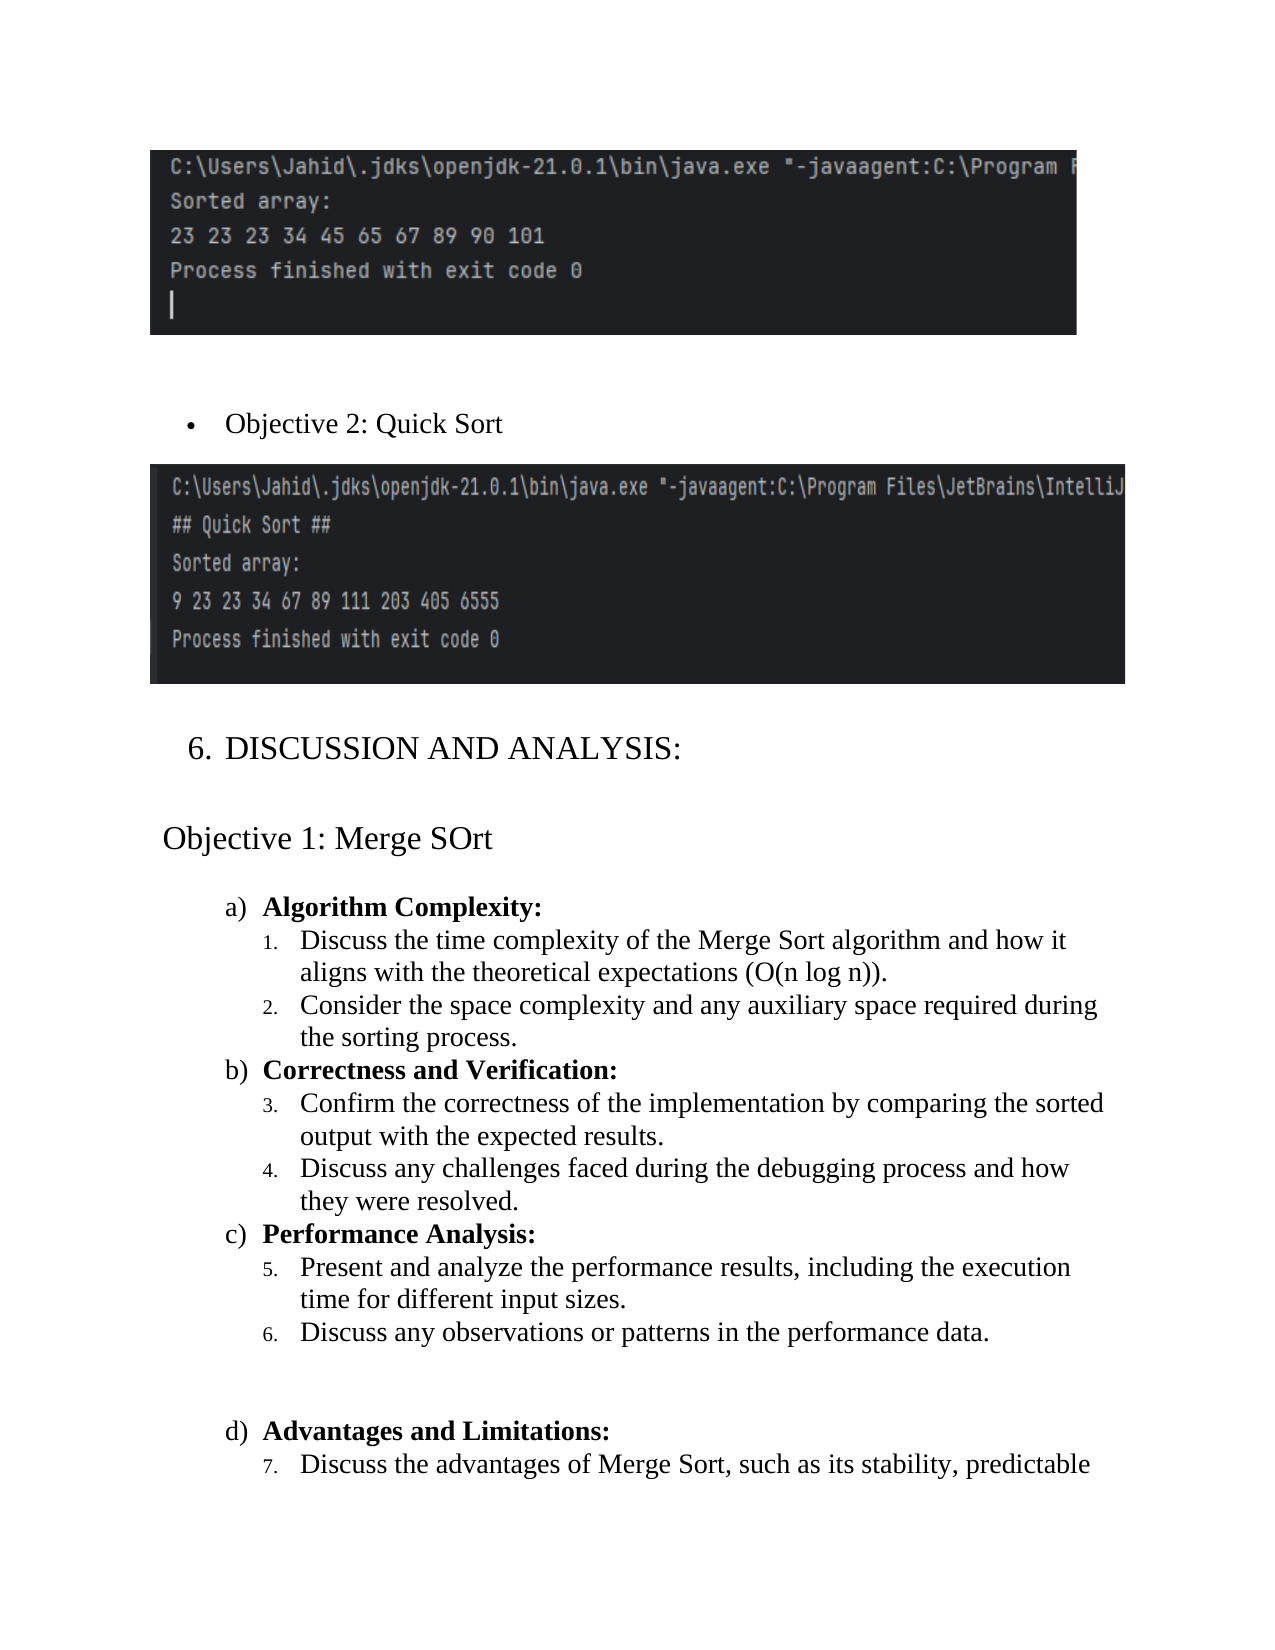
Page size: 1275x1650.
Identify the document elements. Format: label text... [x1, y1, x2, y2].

picture [150, 464, 1125, 684]
list Discuss the time complexity of the Merge Sort algorithm and how it aligns with the theoretical expectations (O(n log n)). [262, 923, 1125, 987]
list Confirm the correctness of the implementation by comparing the sorted output with the expected results. [262, 1086, 1125, 1151]
picture [150, 150, 1077, 335]
list Performance Analysis: [225, 1217, 1125, 1249]
list Algorithm Complexity: [225, 890, 1125, 922]
list Correctness and Verification: [225, 1053, 1125, 1086]
list Advantages and Limitations: [225, 1414, 1125, 1446]
list Objective 2: Quick Sort [187, 407, 1125, 440]
list Present and analyze the performance results, including the execution time for different input sizes. [262, 1250, 1125, 1314]
list Consider the space complexity and any auxiliary space required during the sorting process. [262, 988, 1125, 1053]
list Discuss any observations or patterns in the performance data. [262, 1315, 1125, 1347]
list Discuss any challenges faced during the debugging process and how they were resolved. [262, 1152, 1125, 1216]
text Objective 1: Merge SOrt [150, 818, 1125, 856]
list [262, 1447, 1125, 1479]
subtitle DISCUSSION AND ANALYSIS: [187, 728, 1125, 767]
